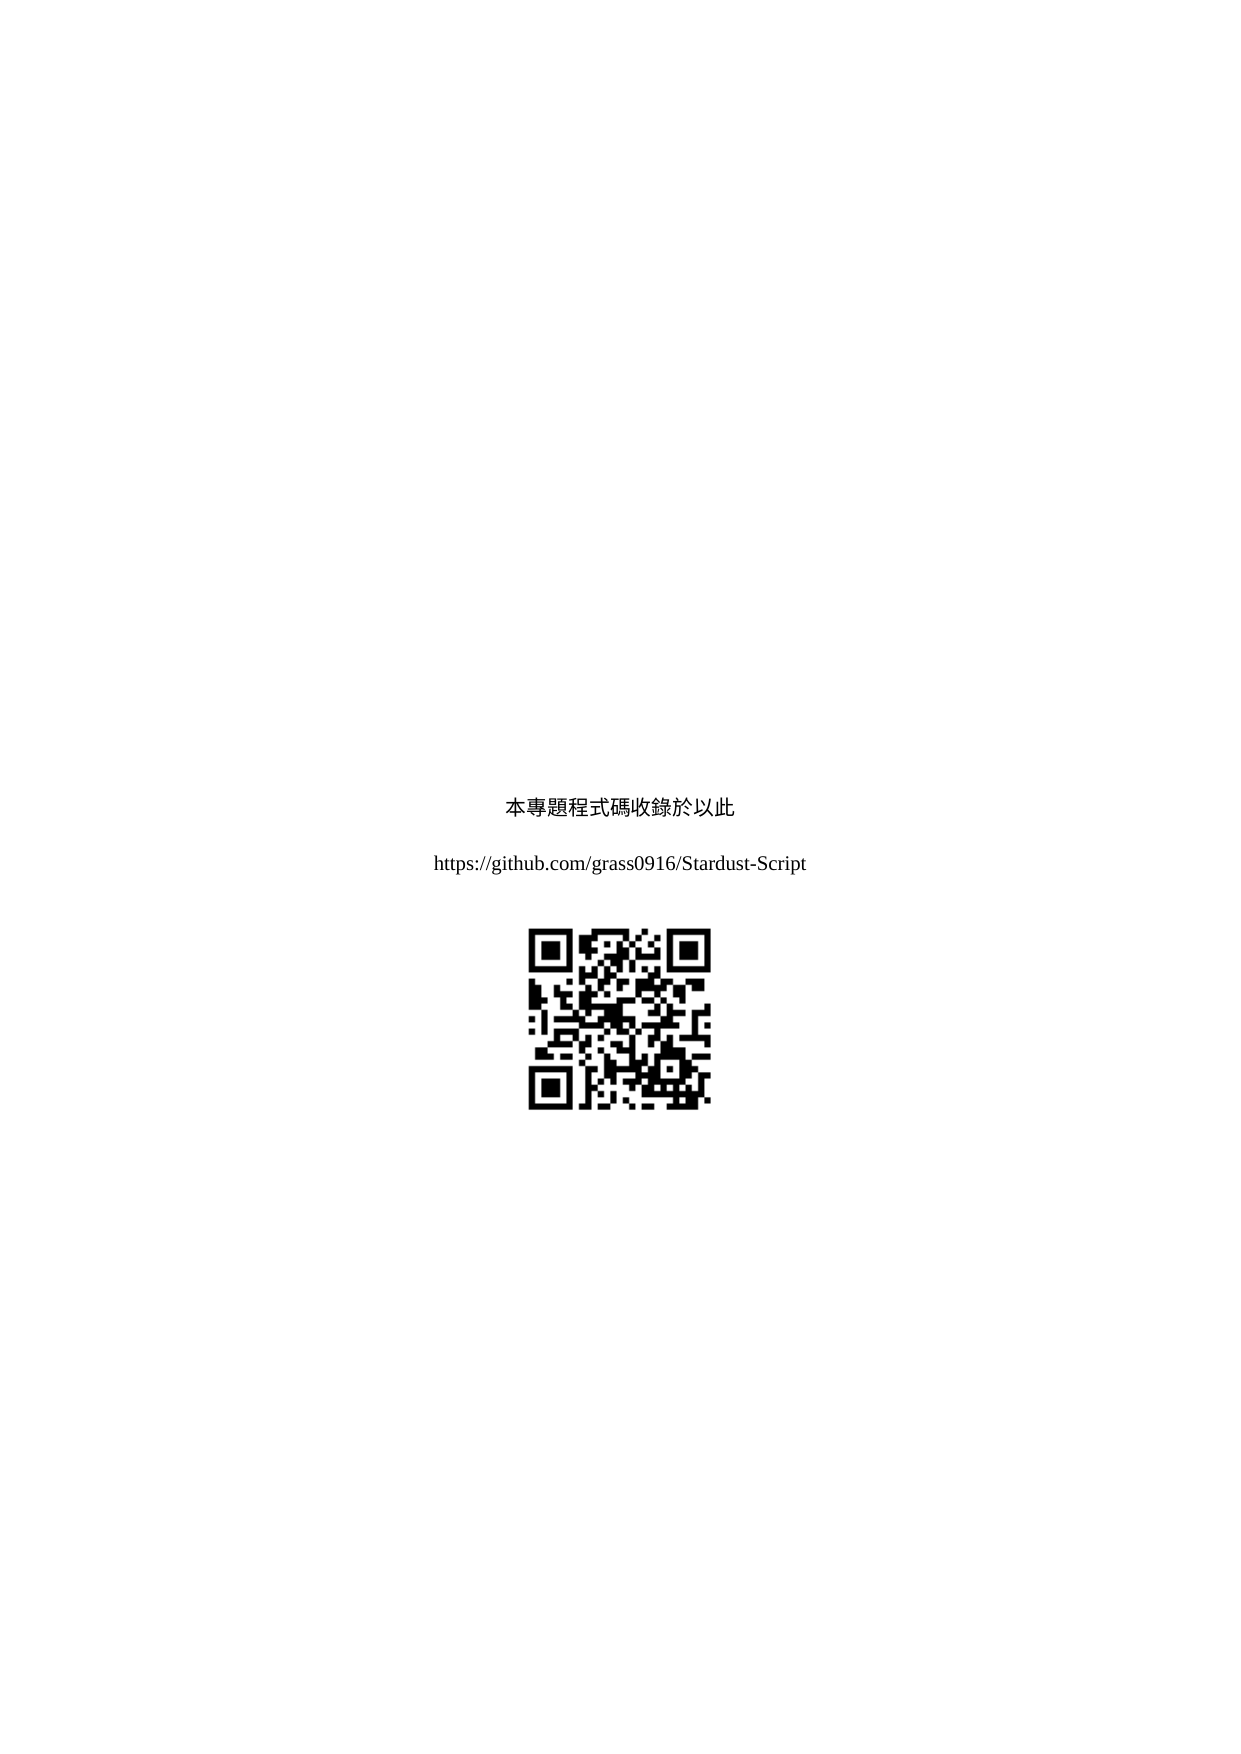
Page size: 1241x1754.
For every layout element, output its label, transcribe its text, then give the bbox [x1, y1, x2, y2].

text 本專題程式碼收錄於以此 [112, 792, 1128, 822]
text https://github.com/grass0916/Stardust-Script [112, 851, 1128, 875]
picture [504, 904, 736, 1135]
